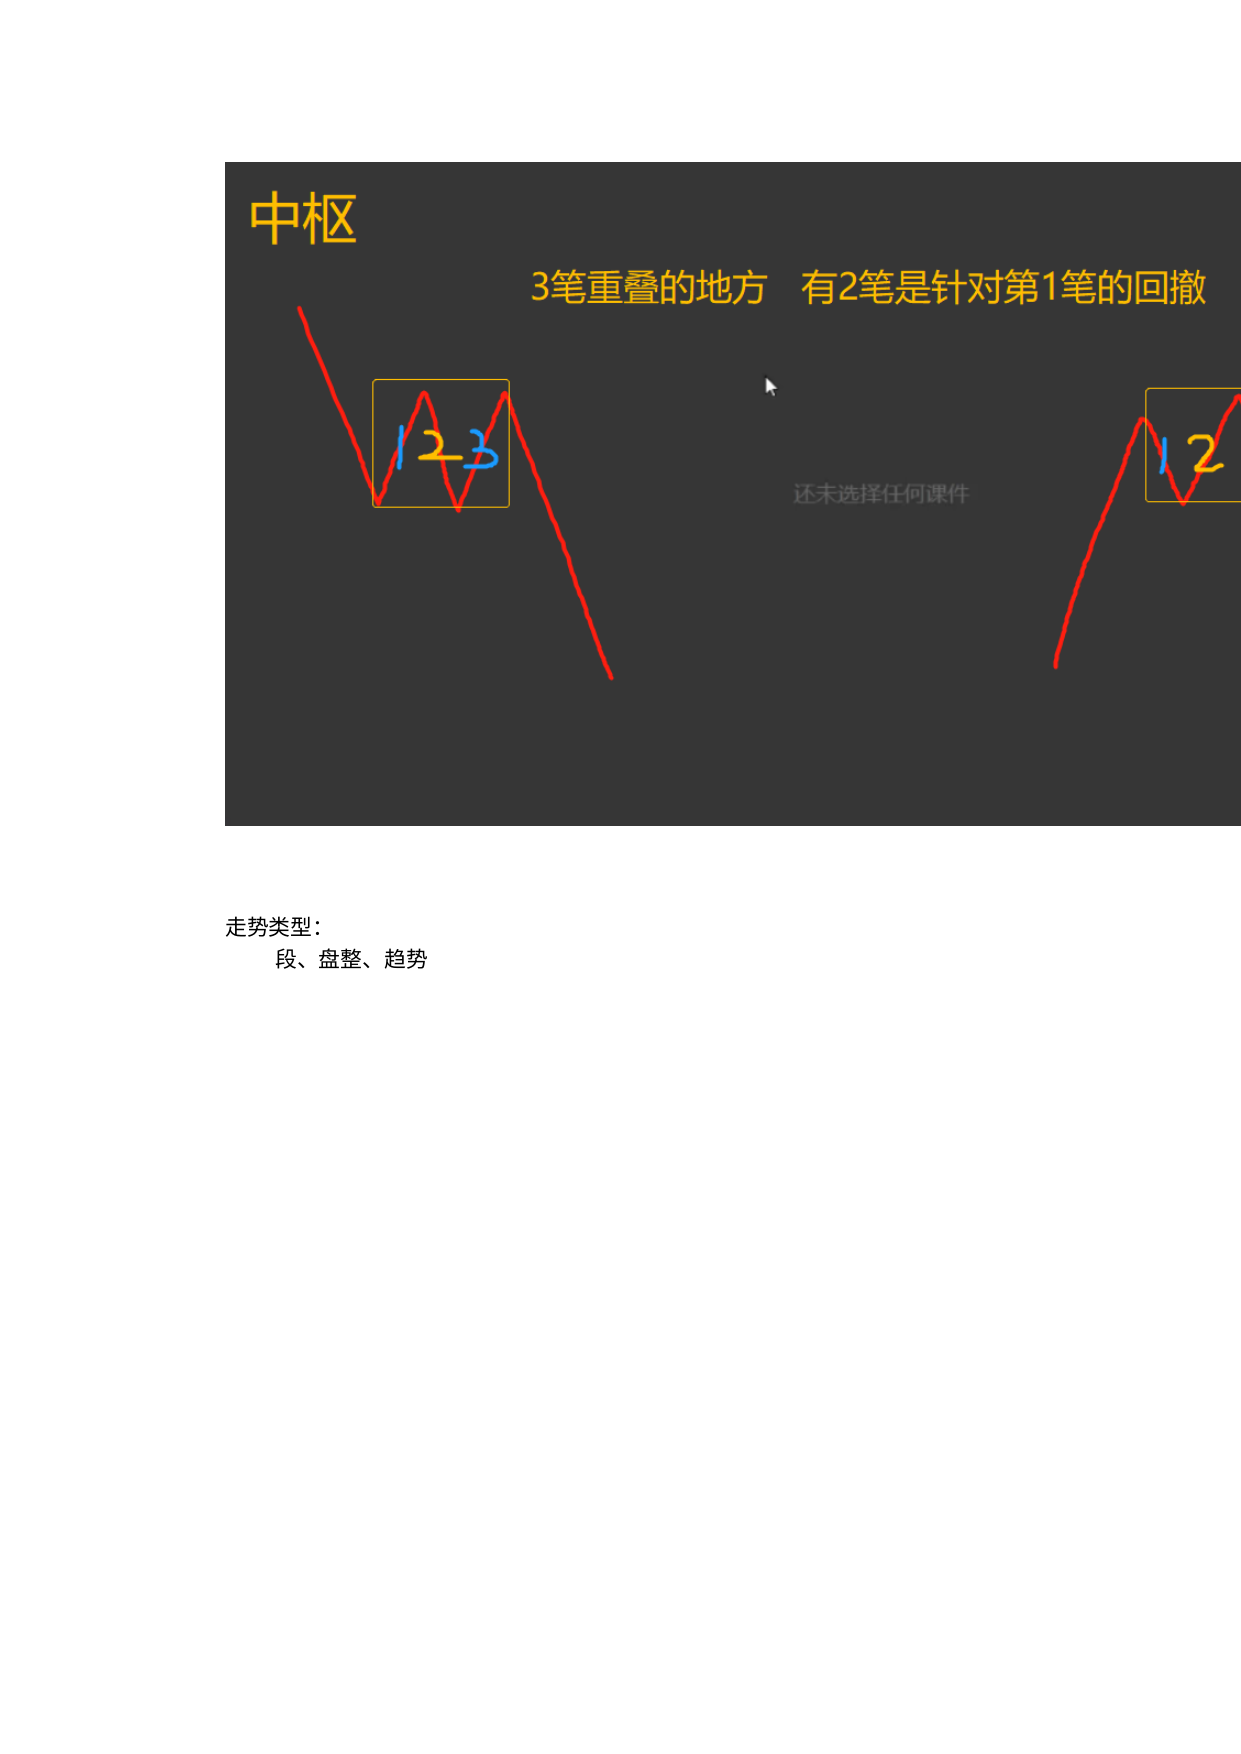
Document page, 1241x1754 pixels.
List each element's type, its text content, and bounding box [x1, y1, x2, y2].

text 段、盘整、趋势 [231, 942, 1053, 974]
picture [225, 162, 1241, 826]
text 走势类型： [187, 909, 1053, 942]
